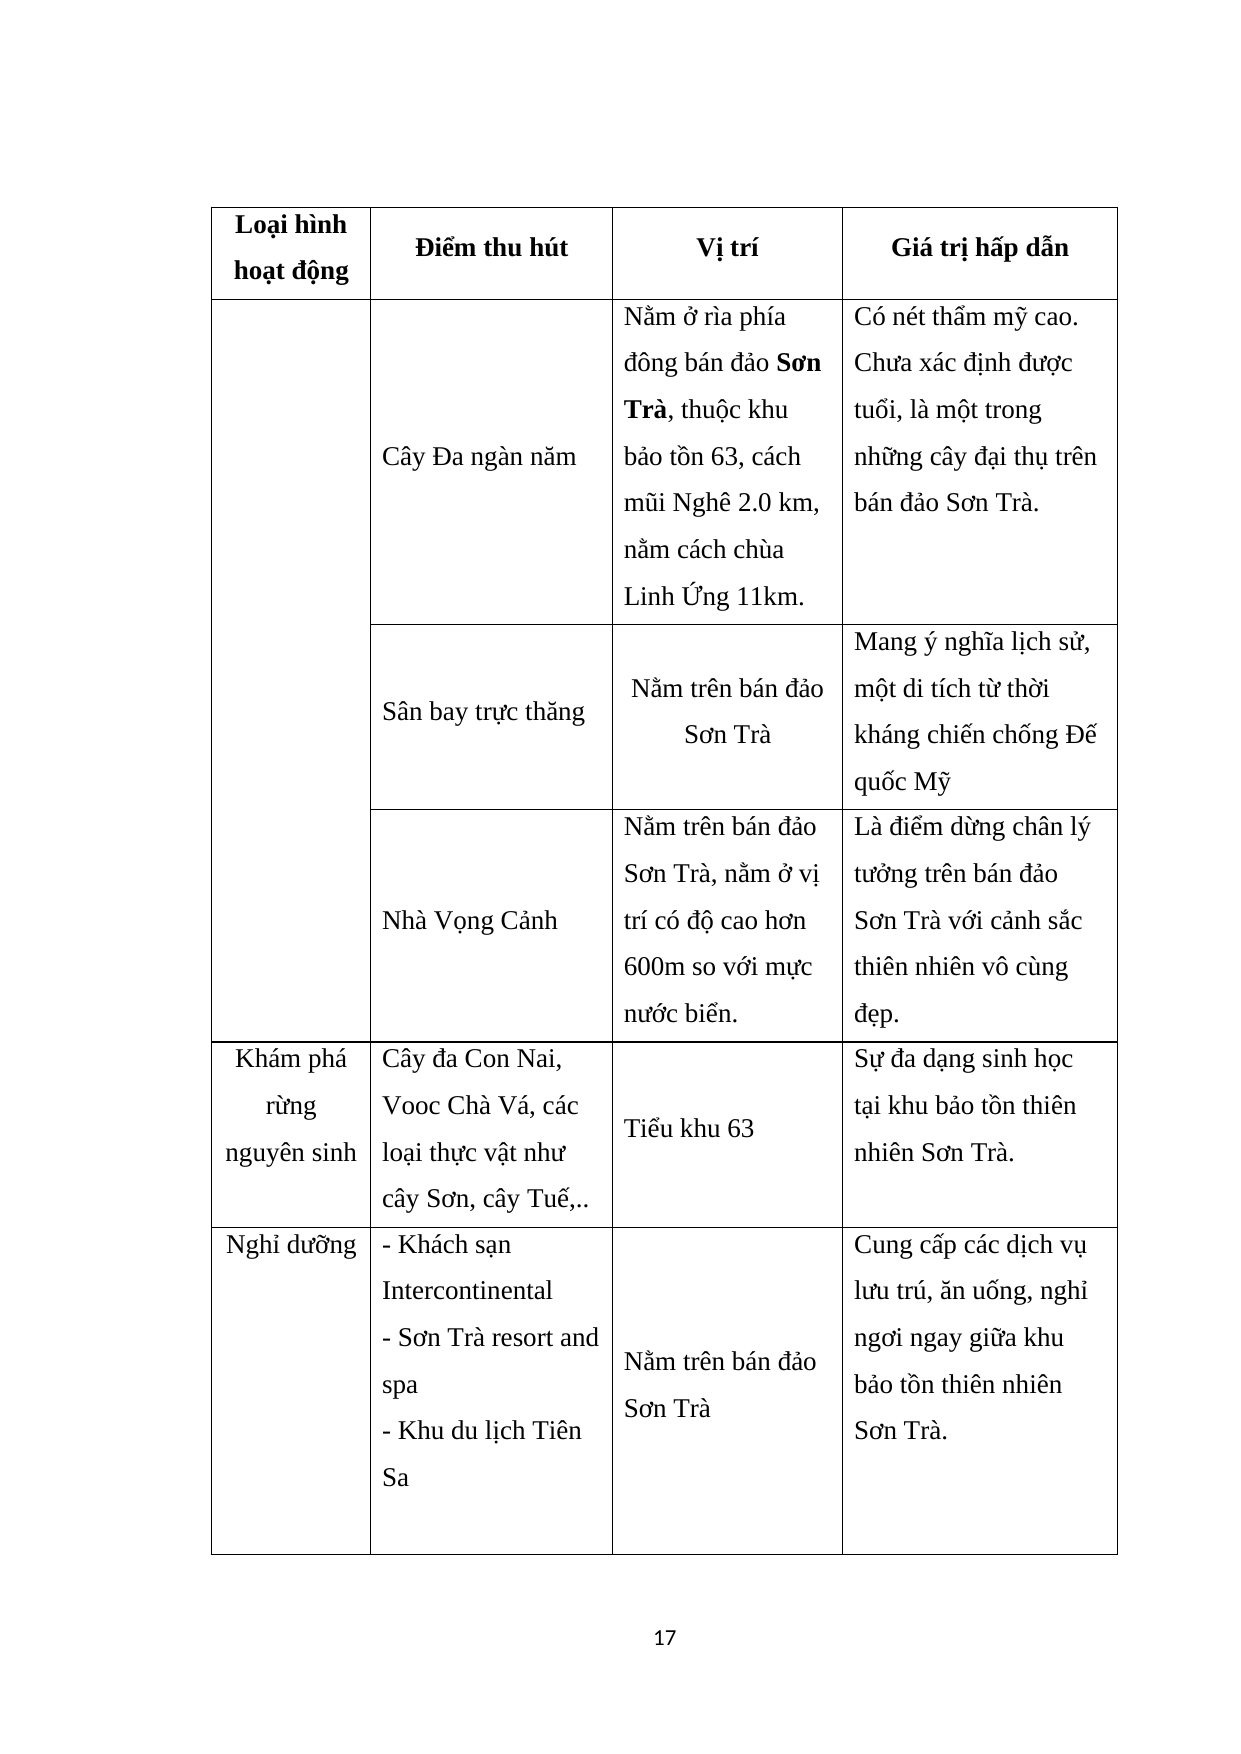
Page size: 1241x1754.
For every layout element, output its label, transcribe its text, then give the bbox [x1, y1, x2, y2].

table_cell Sân bay trực thăng [371, 625, 612, 809]
table_cell Sự đa dạng sinh học tại khu bảo tồn thiên nhiên Sơn Trà. [843, 1043, 1117, 1227]
table_header Vị trí [613, 208, 842, 299]
table_cell Là điểm dừng chân lý tưởng trên bán đảo Sơn Trà với cảnh sắc thiên nhiên vô cùng đẹp. [843, 810, 1117, 1041]
table_cell - Khách sạn Intercontinental - Sơn Trà resort and spa - Khu du lịch Tiên Sa [371, 1228, 612, 1554]
table_cell Nghỉ dưỡng [212, 1228, 370, 1554]
table_cell Nằm trên bán đảo Sơn Trà, nằm ở vị trí có độ cao hơn 600m so với mực nước biển. [613, 810, 842, 1041]
table_cell Nhà Vọng Cảnh [371, 810, 612, 1041]
table_cell Khám phá rừng nguyên sinh [212, 1043, 370, 1227]
table_header Điểm thu hút [371, 208, 612, 299]
table_cell Có nét thẩm mỹ cao. Chưa xác định được tuổi, là một trong những cây đại thụ trên bán đảo Sơn Trà. [843, 300, 1117, 624]
table_cell Tiểu khu 63 [613, 1043, 842, 1227]
table_header Loại hình hoạt động [212, 208, 370, 299]
table_cell Nằm ở rìa phía đông bán đảo Sơn Trà, thuộc khu bảo tồn 63, cách mũi Nghê 2.0 km, nằm cách chùa Linh Ứng 11km. [613, 300, 842, 624]
table_cell Mang ý nghĩa lịch sử, một di tích từ thời kháng chiến chống Đế quốc Mỹ [843, 625, 1117, 809]
table_cell Nằm trên bán đảo Sơn Trà [613, 1228, 842, 1554]
table_cell Cây Đa ngàn năm [371, 300, 612, 624]
table_cell Cung cấp các dịch vụ lưu trú, ăn uống, nghỉ ngơi ngay giữa khu bảo tồn thiên nhiên Sơn Trà. [843, 1228, 1117, 1554]
table_cell Cây đa Con Nai, Vooc Chà Vá, các loại thực vật như cây Sơn, cây Tuế,.. [371, 1043, 612, 1227]
table_header Giá trị hấp dẫn [843, 208, 1117, 299]
table_cell Nằm trên bán đảo Sơn Trà [613, 625, 842, 809]
